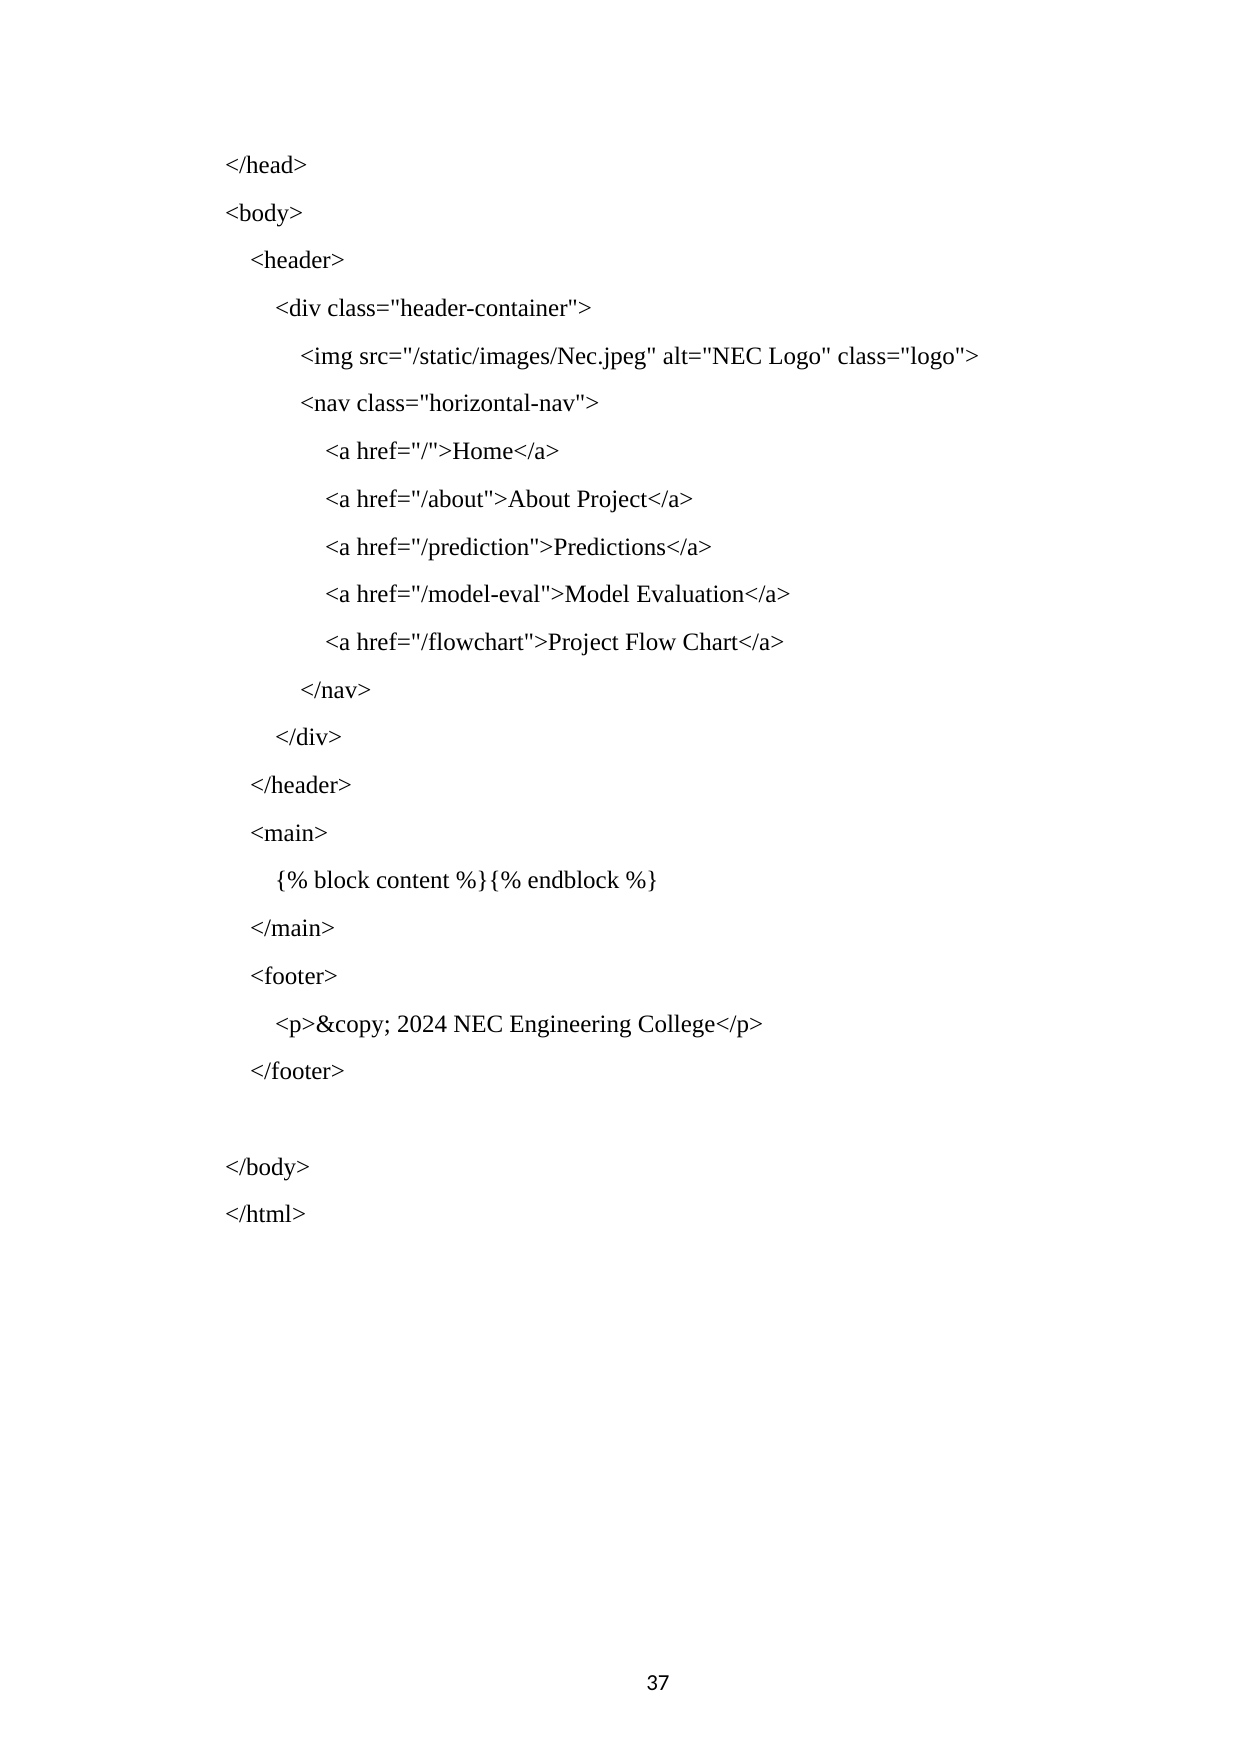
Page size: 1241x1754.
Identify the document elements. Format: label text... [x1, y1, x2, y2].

text <footer> [225, 961, 1090, 990]
text </nav> [225, 675, 1090, 703]
text </div> [225, 722, 1090, 751]
text </main> [225, 913, 1090, 942]
text <header> [225, 245, 1090, 274]
text <body> [225, 198, 1090, 226]
text </html> [225, 1199, 1090, 1228]
text </body> [225, 1152, 1090, 1181]
text <img src="/static/images/Nec.jpeg" alt="NEC Logo" class="logo"> [225, 341, 1090, 369]
text <a href="/model-eval">Model Evaluation</a> [225, 579, 1090, 608]
text </header> [225, 770, 1090, 799]
text </footer> [225, 1056, 1090, 1085]
text <a href="/about">About Project</a> [225, 484, 1090, 513]
text <div class="header-container"> [225, 293, 1090, 322]
text {% block content %}{% endblock %} [225, 866, 1090, 894]
text <a href="/flowchart">Project Flow Chart</a> [225, 627, 1090, 656]
text <p>&copy; 2024 NEC Engineering College</p> [225, 1009, 1090, 1037]
text </head> [225, 150, 1090, 179]
text <a href="/">Home</a> [225, 436, 1090, 465]
text <main> [225, 818, 1090, 847]
text <nav class="horizontal-nav"> [225, 388, 1090, 417]
text <a href="/prediction">Predictions</a> [225, 532, 1090, 560]
